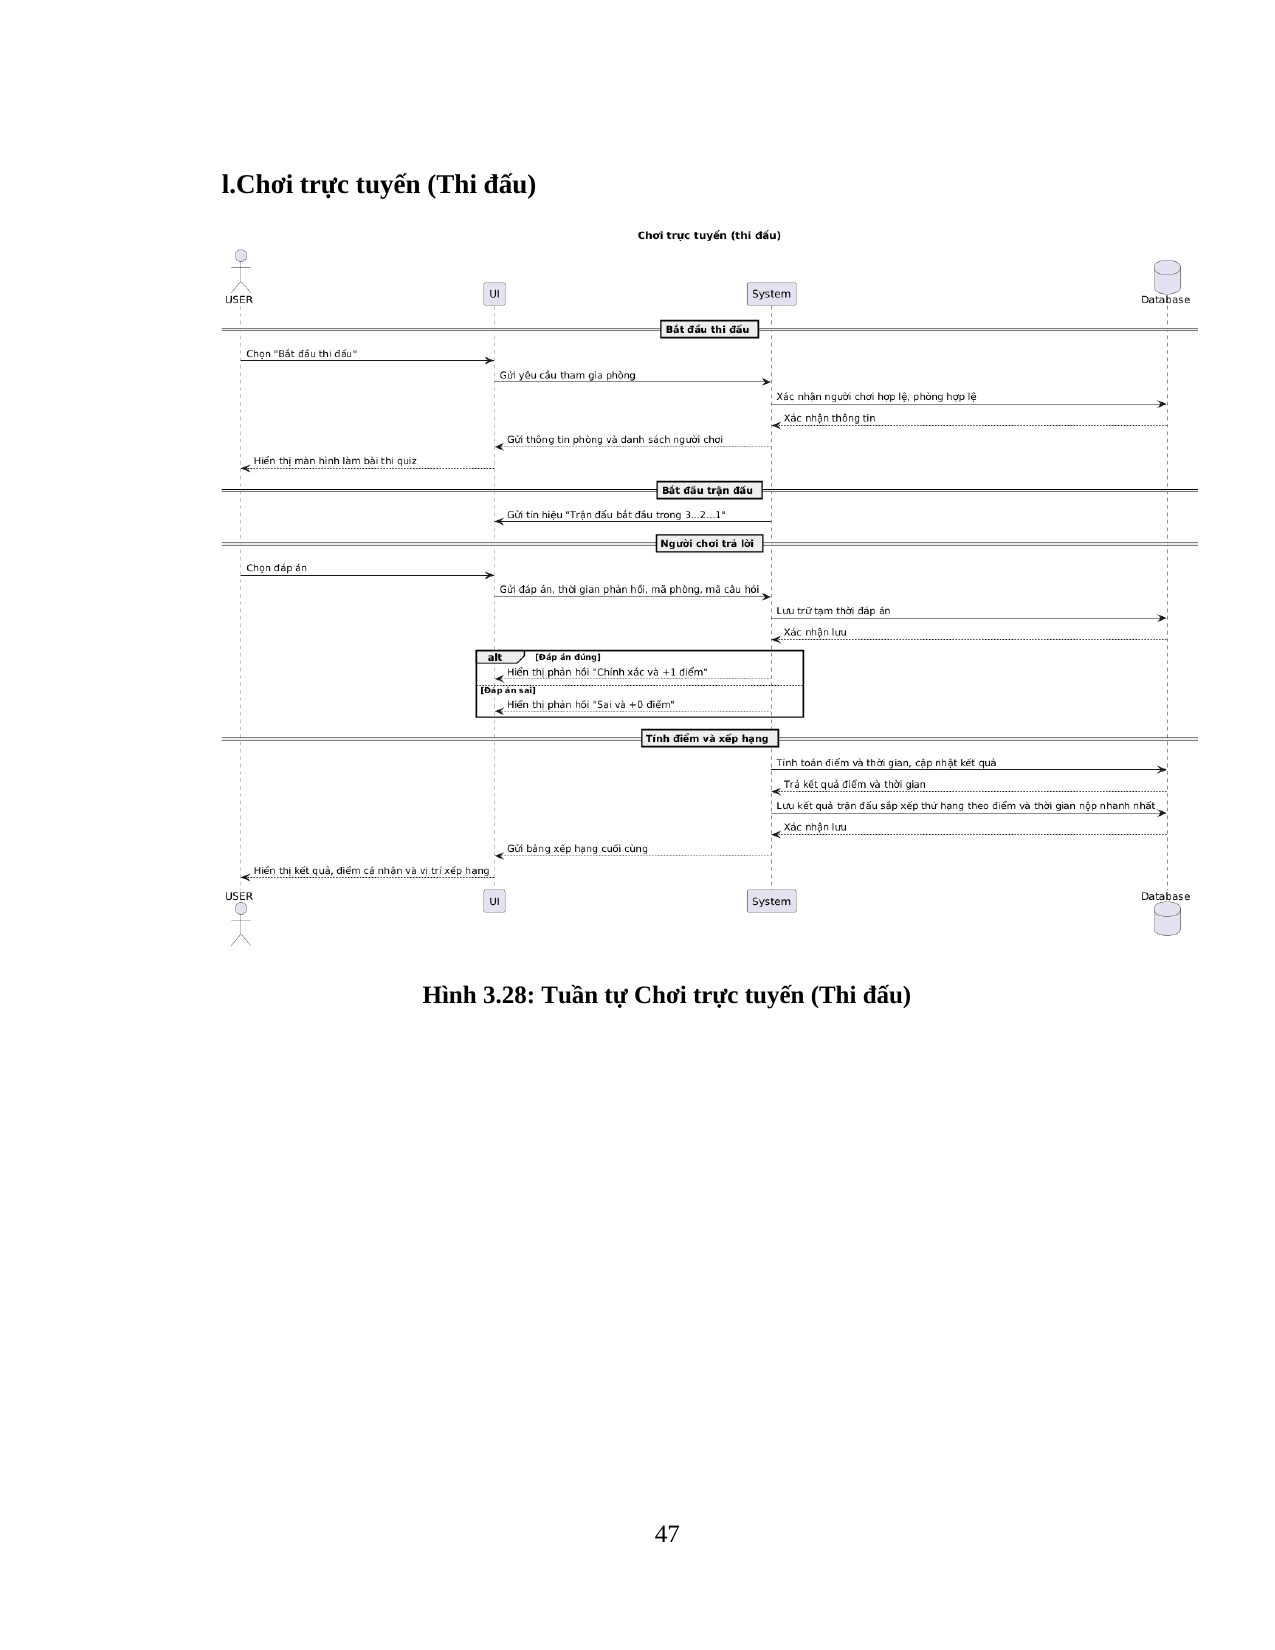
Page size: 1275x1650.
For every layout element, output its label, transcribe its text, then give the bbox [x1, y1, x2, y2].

picture [221, 218, 1202, 949]
text l.Chơi trực tuyến (Thi đấu) [177, 168, 1157, 199]
text Hình 3.28: Tuần tự Chơi trực tuyến (Thi đấu) [177, 980, 1157, 1009]
